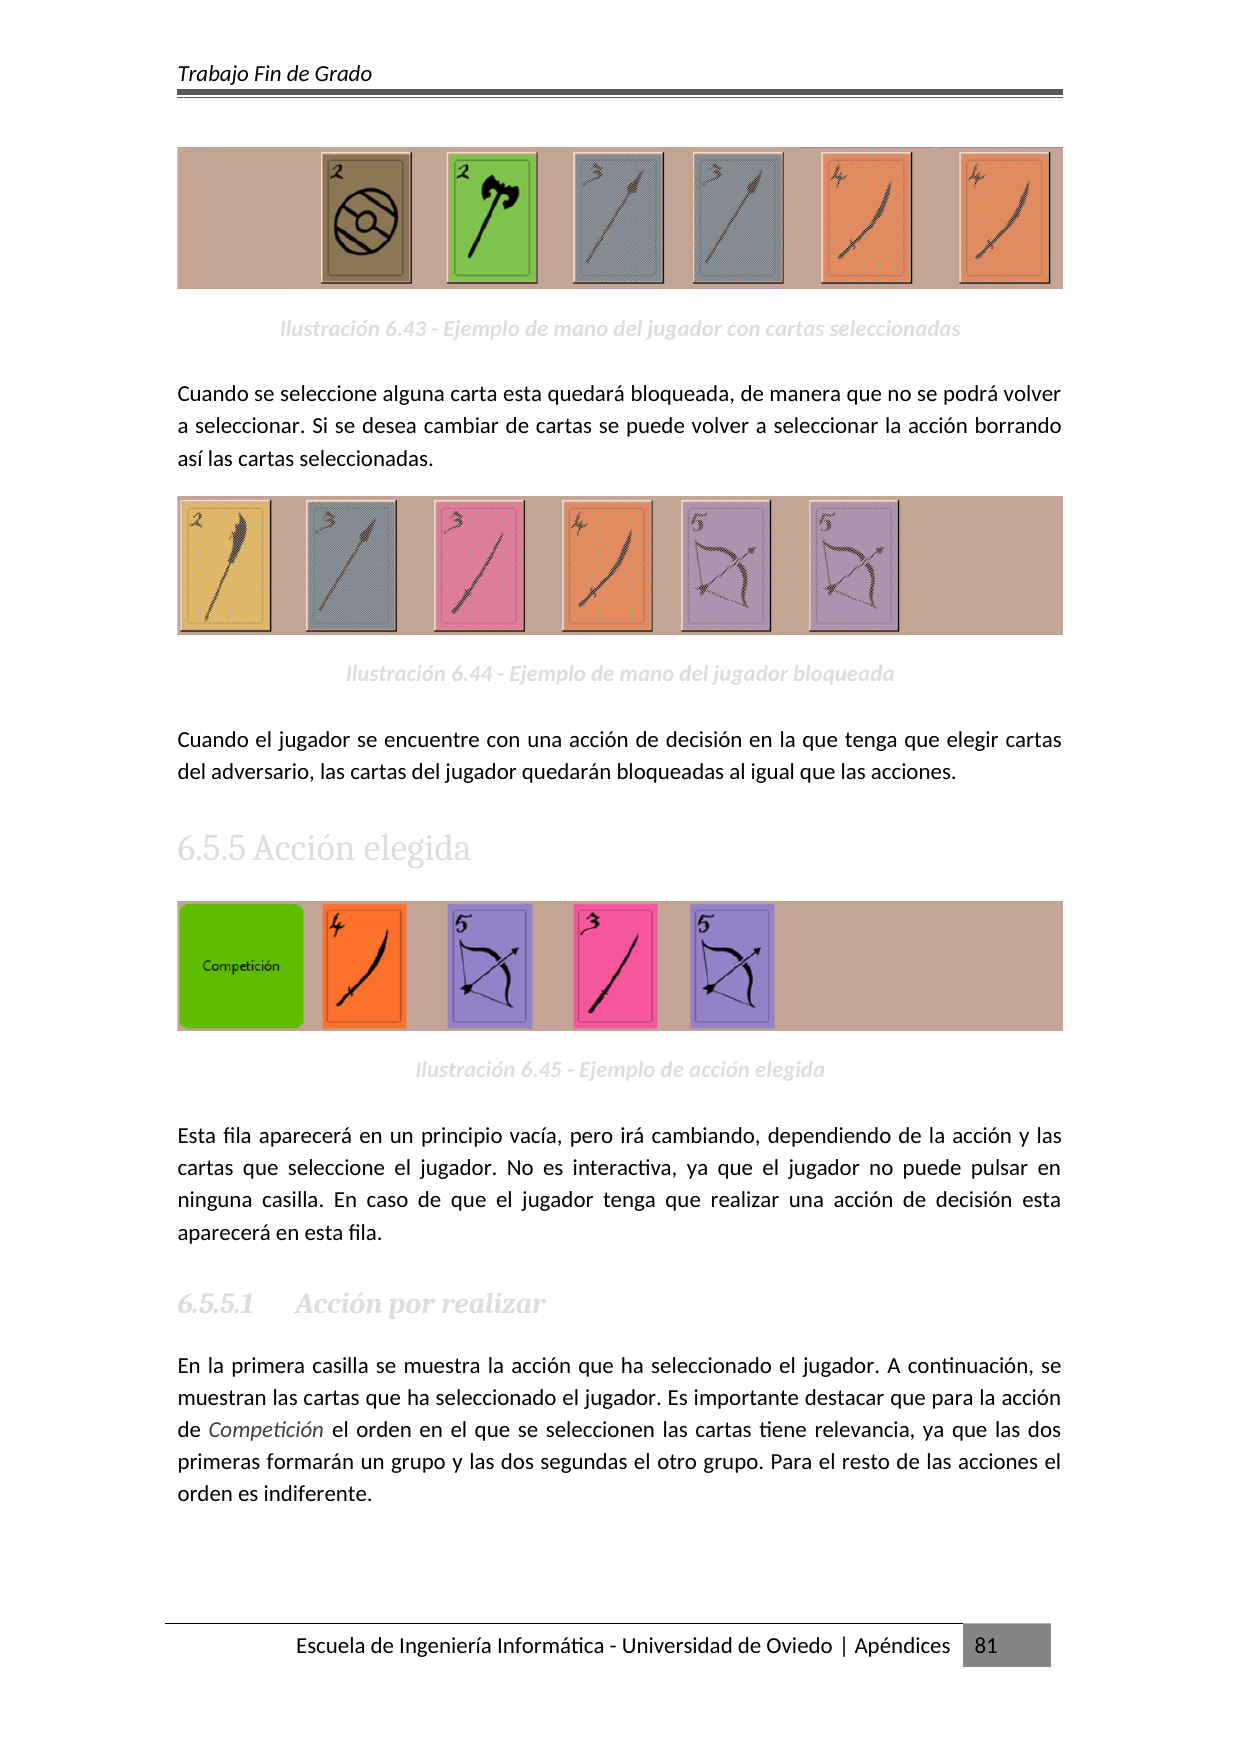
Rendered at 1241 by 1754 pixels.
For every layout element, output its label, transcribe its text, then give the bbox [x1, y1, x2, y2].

text Cuando el jugador se encuentre con una acción de decisión en la que tenga que elegir cartas del adversario, las cartas del jugador quedarán bloqueadas al igual que las acciones. [177, 725, 1063, 785]
picture [177, 901, 1063, 1031]
text En la primera casilla se muestra la acción que ha seleccionado el jugador. A continuación, se muestran las cartas que ha seleccionado el jugador. Es importante destacar que para la acción de Competición el orden en el que se seleccionen las cartas tiene relevancia, ya que las dos primeras formarán un grupo y las dos segundas el otro grupo. Para el resto de las acciones el orden es indiferente. [177, 1351, 1063, 1508]
subtitle Acción elegida [177, 827, 1063, 870]
picture [177, 496, 1063, 635]
picture [177, 147, 1063, 289]
subtitle Acción por realizar [177, 1287, 1063, 1321]
text Cuando se seleccione alguna carta esta quedará bloqueada, de manera que no se podrá volver a seleccionar. Si se desea cambiar de cartas se puede volver a seleccionar la acción borrando así las cartas seleccionadas. [177, 379, 1063, 472]
text Esta fila aparecerá en un principio vacía, pero irá cambiando, dependiendo de la acción y las cartas que seleccione el jugador. No es interactiva, ya que el jugador no puede pulsar en ninguna casilla. En caso de que el jugador tenga que realizar una acción de decisión esta aparecerá en esta fila. [177, 1121, 1063, 1246]
